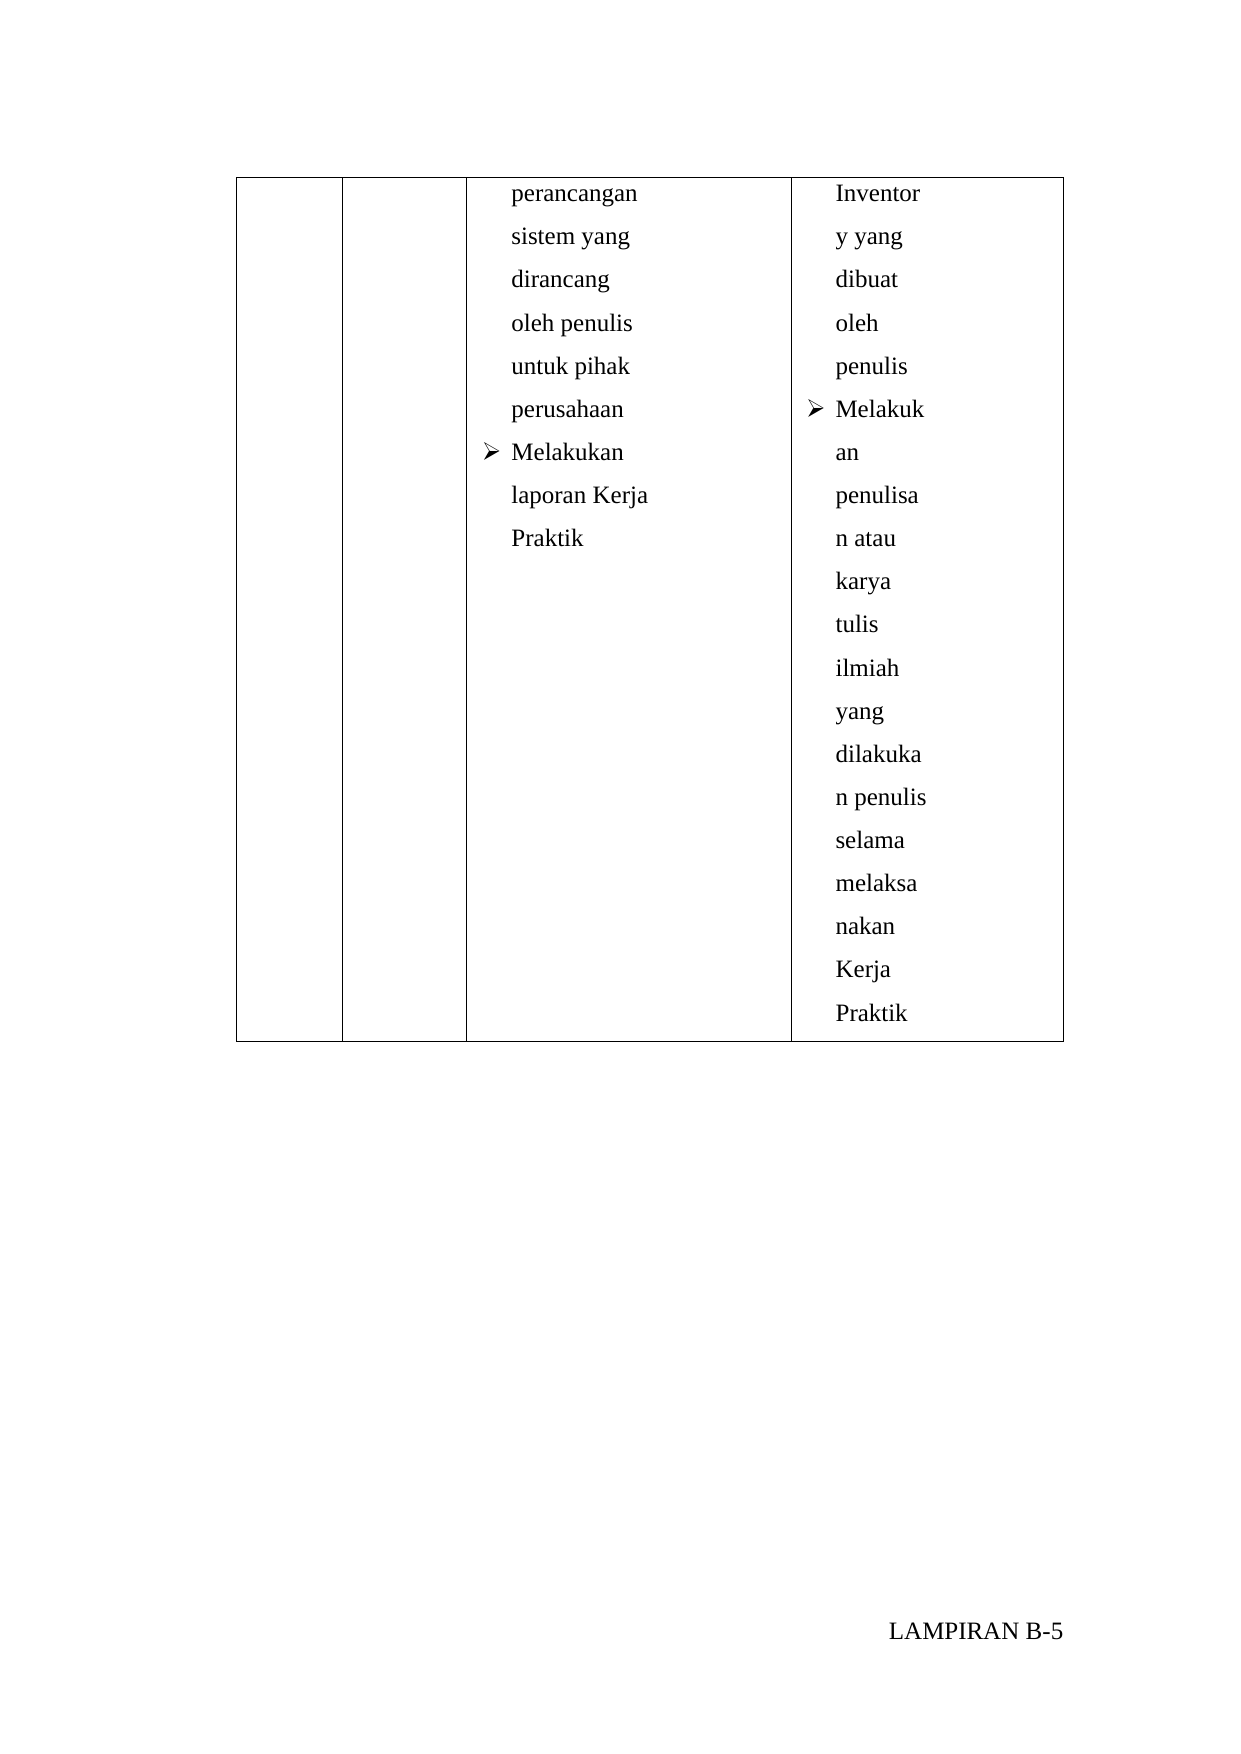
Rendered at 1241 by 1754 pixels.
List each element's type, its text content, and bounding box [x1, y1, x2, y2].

table_cell 5 [237, 178, 342, 1041]
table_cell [467, 178, 791, 1041]
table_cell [343, 178, 466, 1041]
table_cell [792, 178, 1063, 1041]
